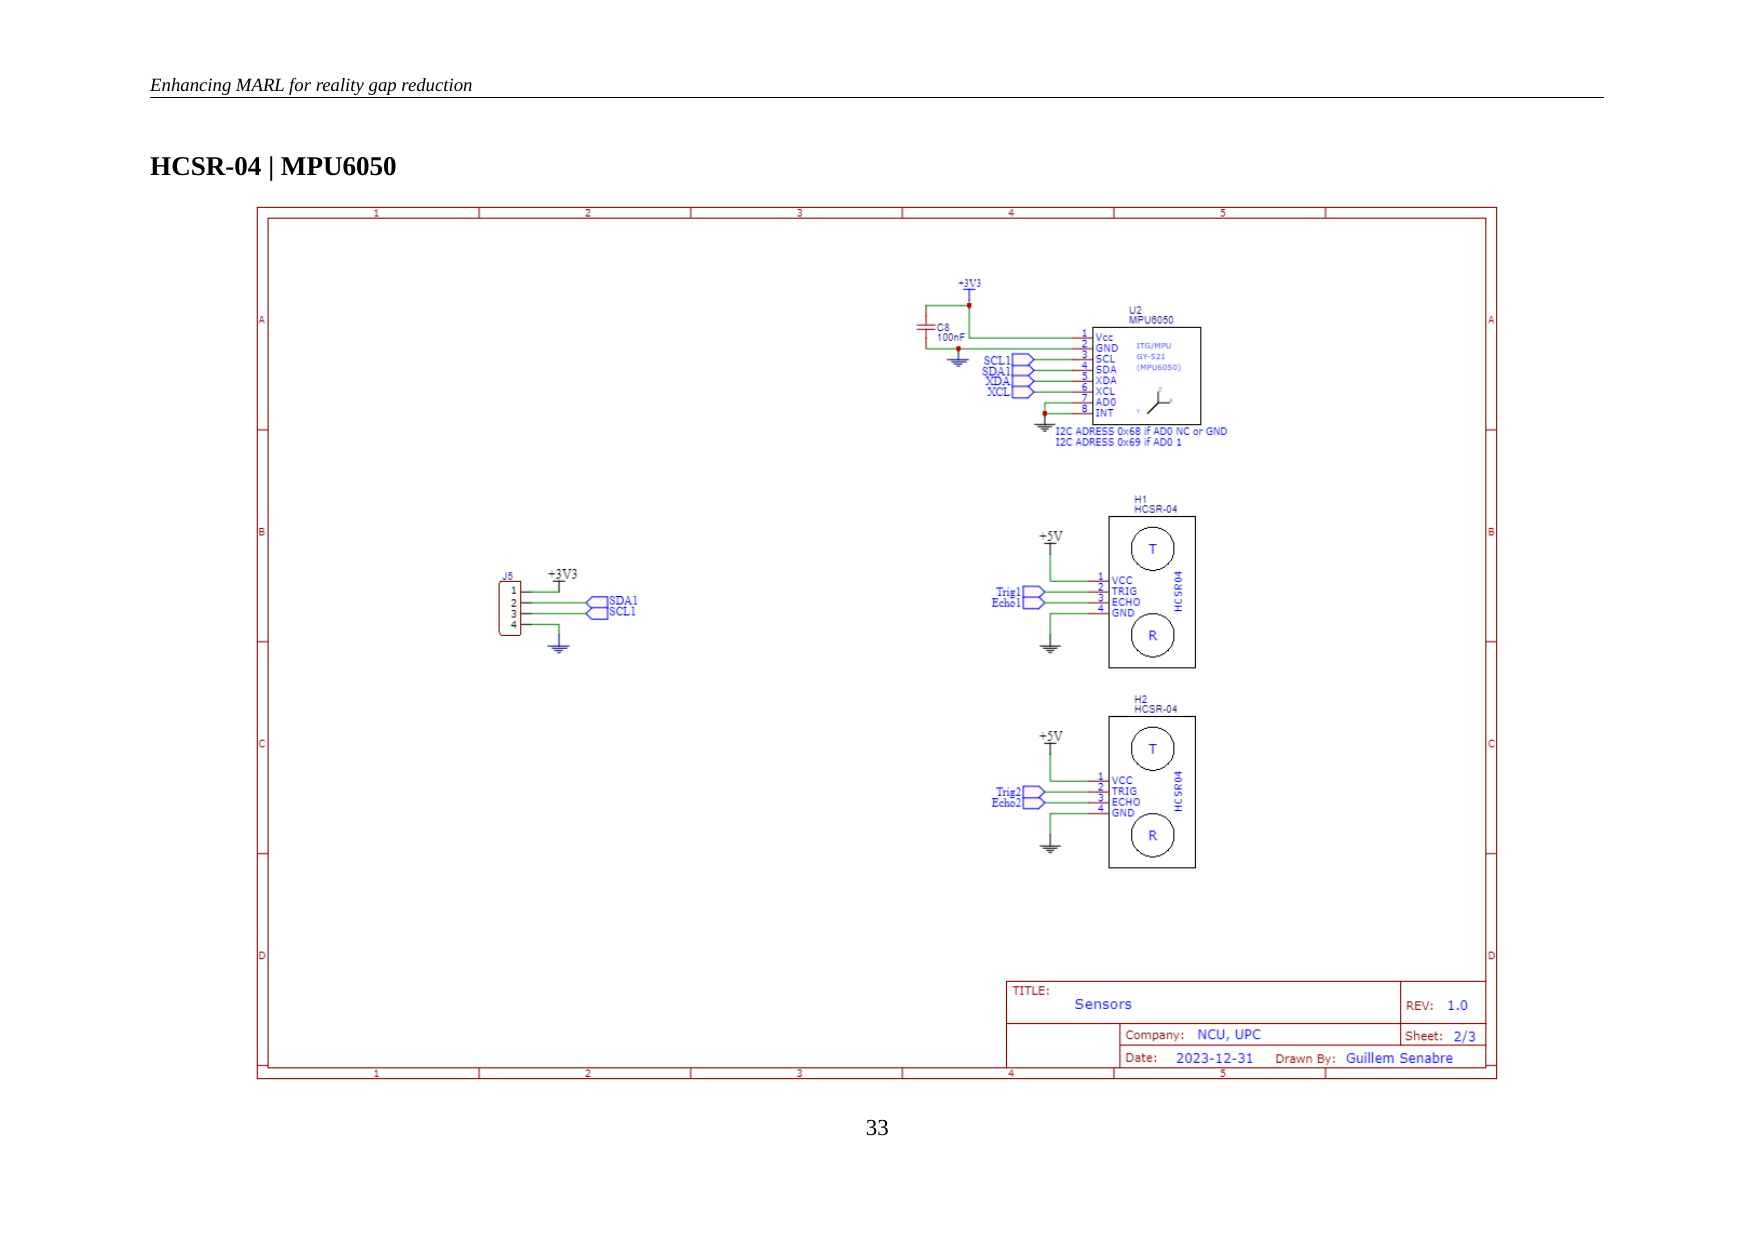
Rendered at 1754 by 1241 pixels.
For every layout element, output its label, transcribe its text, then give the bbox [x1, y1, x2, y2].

picture [246, 195, 1508, 1090]
subtitle HCSR-04 | MPU6050 [150, 150, 1604, 181]
